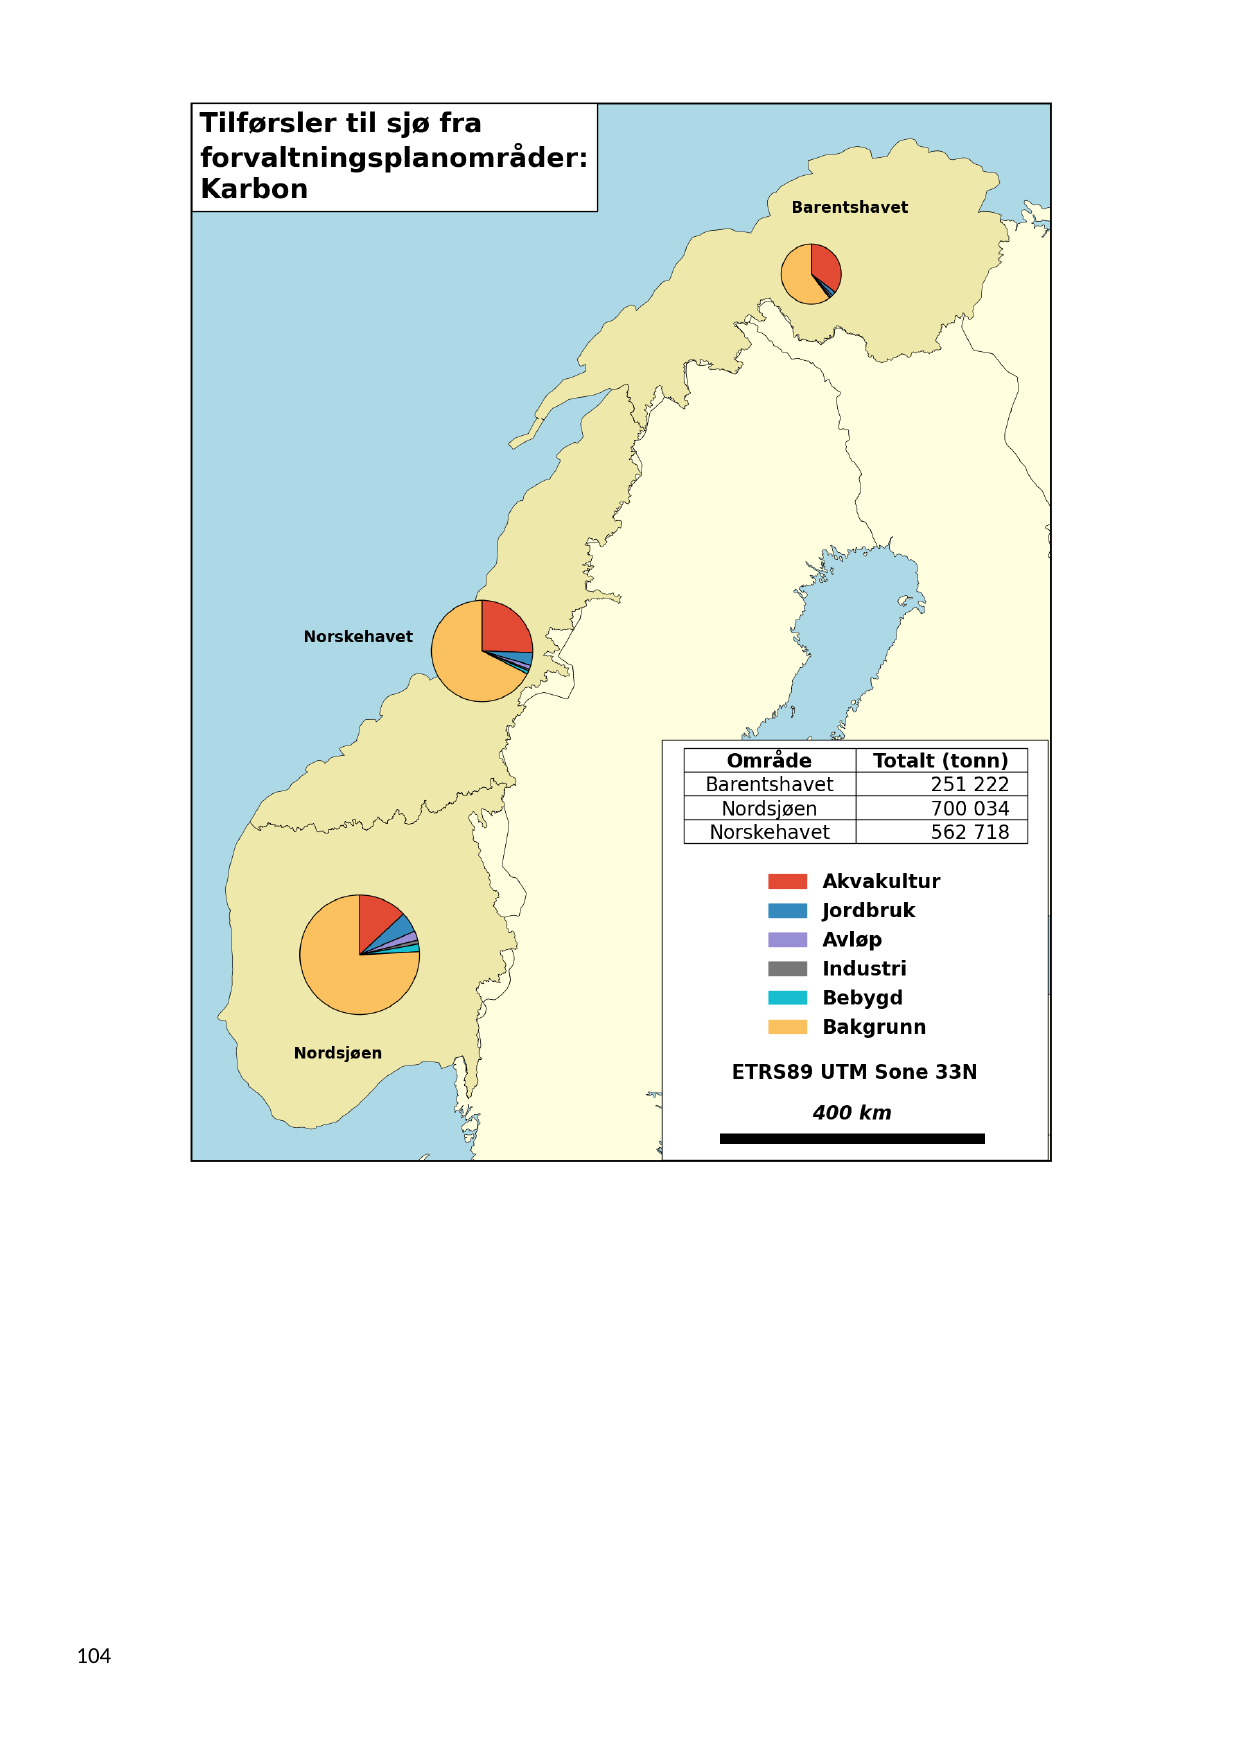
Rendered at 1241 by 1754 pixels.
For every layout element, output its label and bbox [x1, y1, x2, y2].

picture [177, 90, 1063, 1174]
